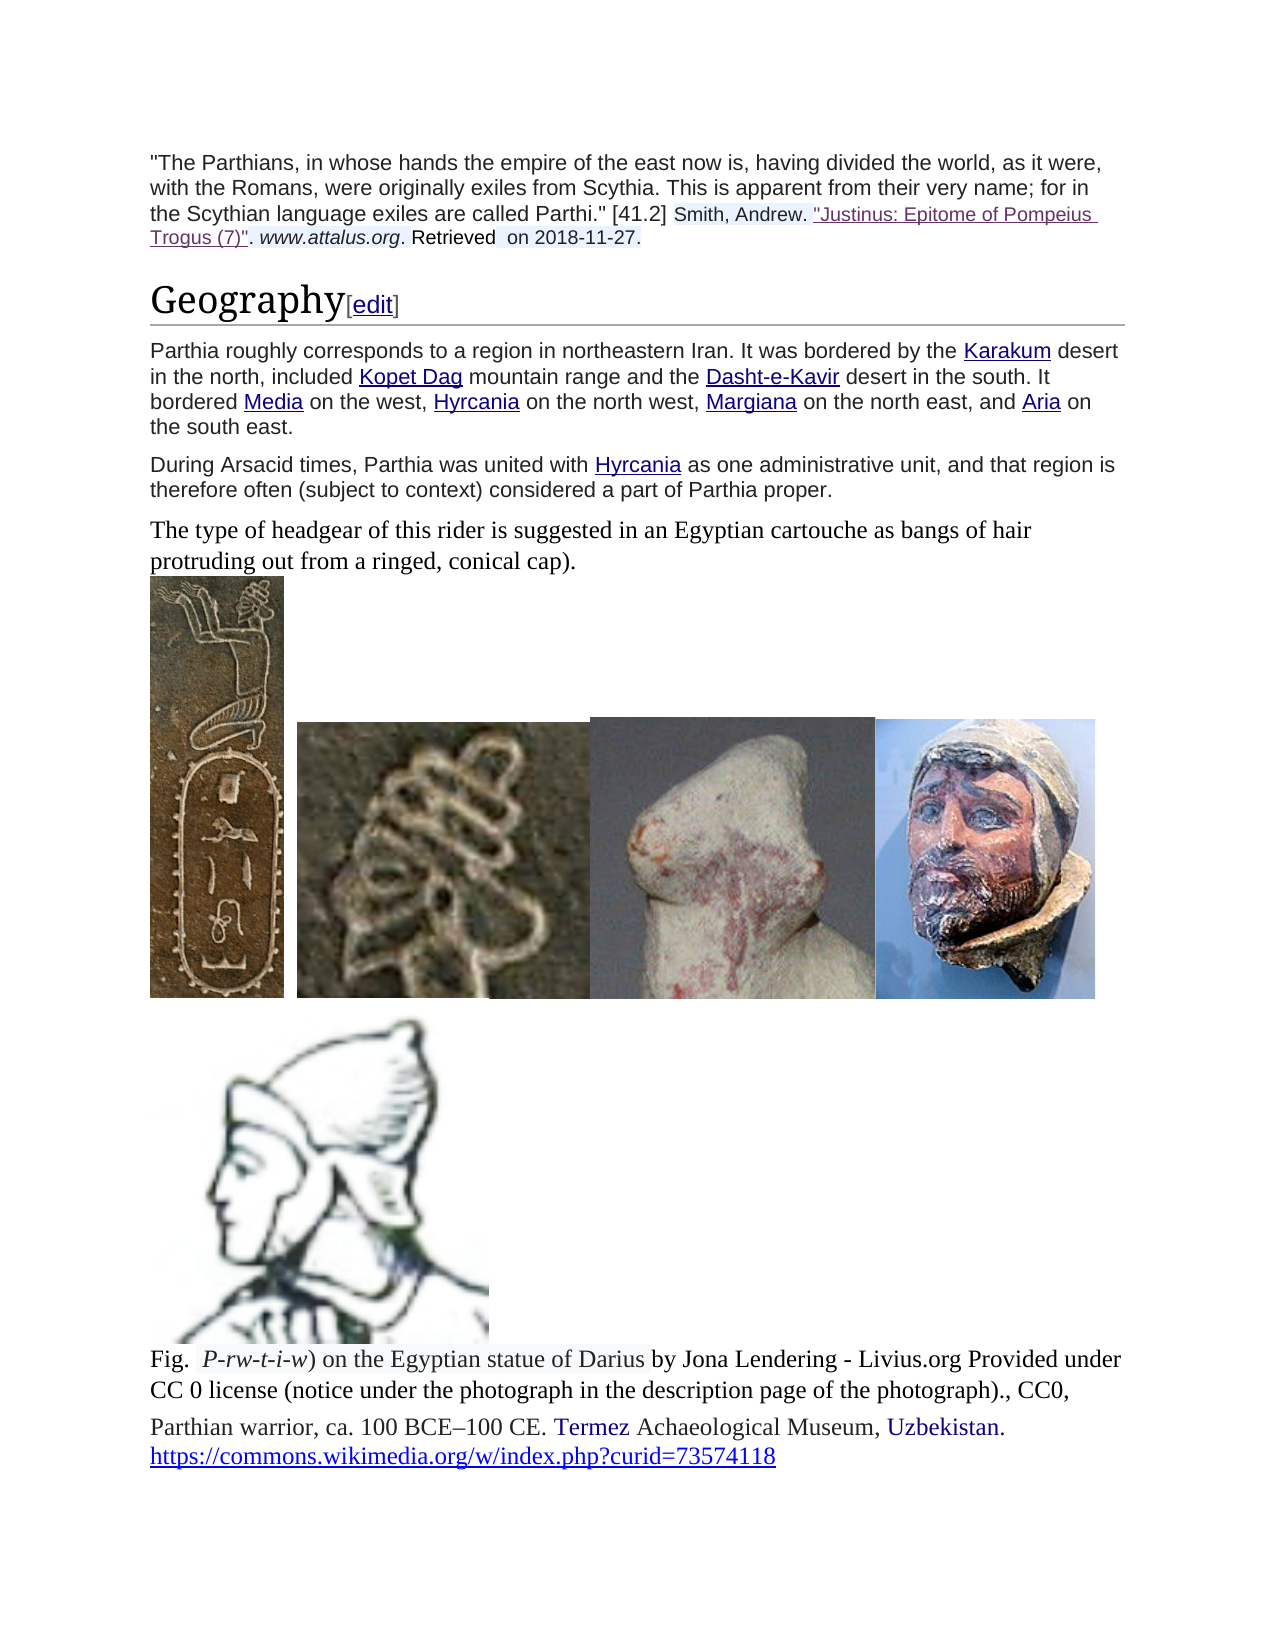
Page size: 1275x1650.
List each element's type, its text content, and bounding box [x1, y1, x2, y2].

text During Arsacid times, Parthia was united with Hyrcania as one administrative unit, and that region is therefore often (subject to context) considered a part of Parthia proper. [150, 452, 1125, 502]
text Parthian warrior, ca. 100 BCE–100 CE. Termez Achaeological Museum, Uzbekistan. [150, 1406, 1125, 1441]
picture [150, 576, 1096, 1344]
text "The Parthians, in whose hands the empire of the east now is, having divided the world, as it were, with the Romans, were originally exiles from Scythia. This is apparent from their very name; for in the Scythian language exiles are called Parthi." [41.2] Smith, Andrew. "Justinus: Epitome of Pompeius Trogus (7)". www.attalus.org. Retrieved on 2018-11-27. [150, 150, 1125, 248]
text The type of headgear of this rider is suggested in an Egyptian cartouche as bangs of hair protruding out from a ringed, conical cap). [150, 515, 1125, 574]
text Geography[edit] [150, 273, 1125, 324]
text https://commons.wikimedia.org/w/index.php?curid=73574118 [150, 1441, 1125, 1470]
text Parthia roughly corresponds to a region in northeastern Iran. It was bordered by the Karakum desert in the north, included Kopet Dag mountain range and the Dasht-e-Kavir desert in the south. It bordered Media on the west, Hyrcania on the north west, Margiana on the north east, and Aria on the south east. [150, 338, 1125, 439]
text Fig. P-rw-t-i-w) on the Egyptian statue of Darius by Jona Lendering - Livius.org Provided under CC 0 license (notice under the photograph in the description page of the photograph)., CC0, [150, 1344, 1125, 1404]
